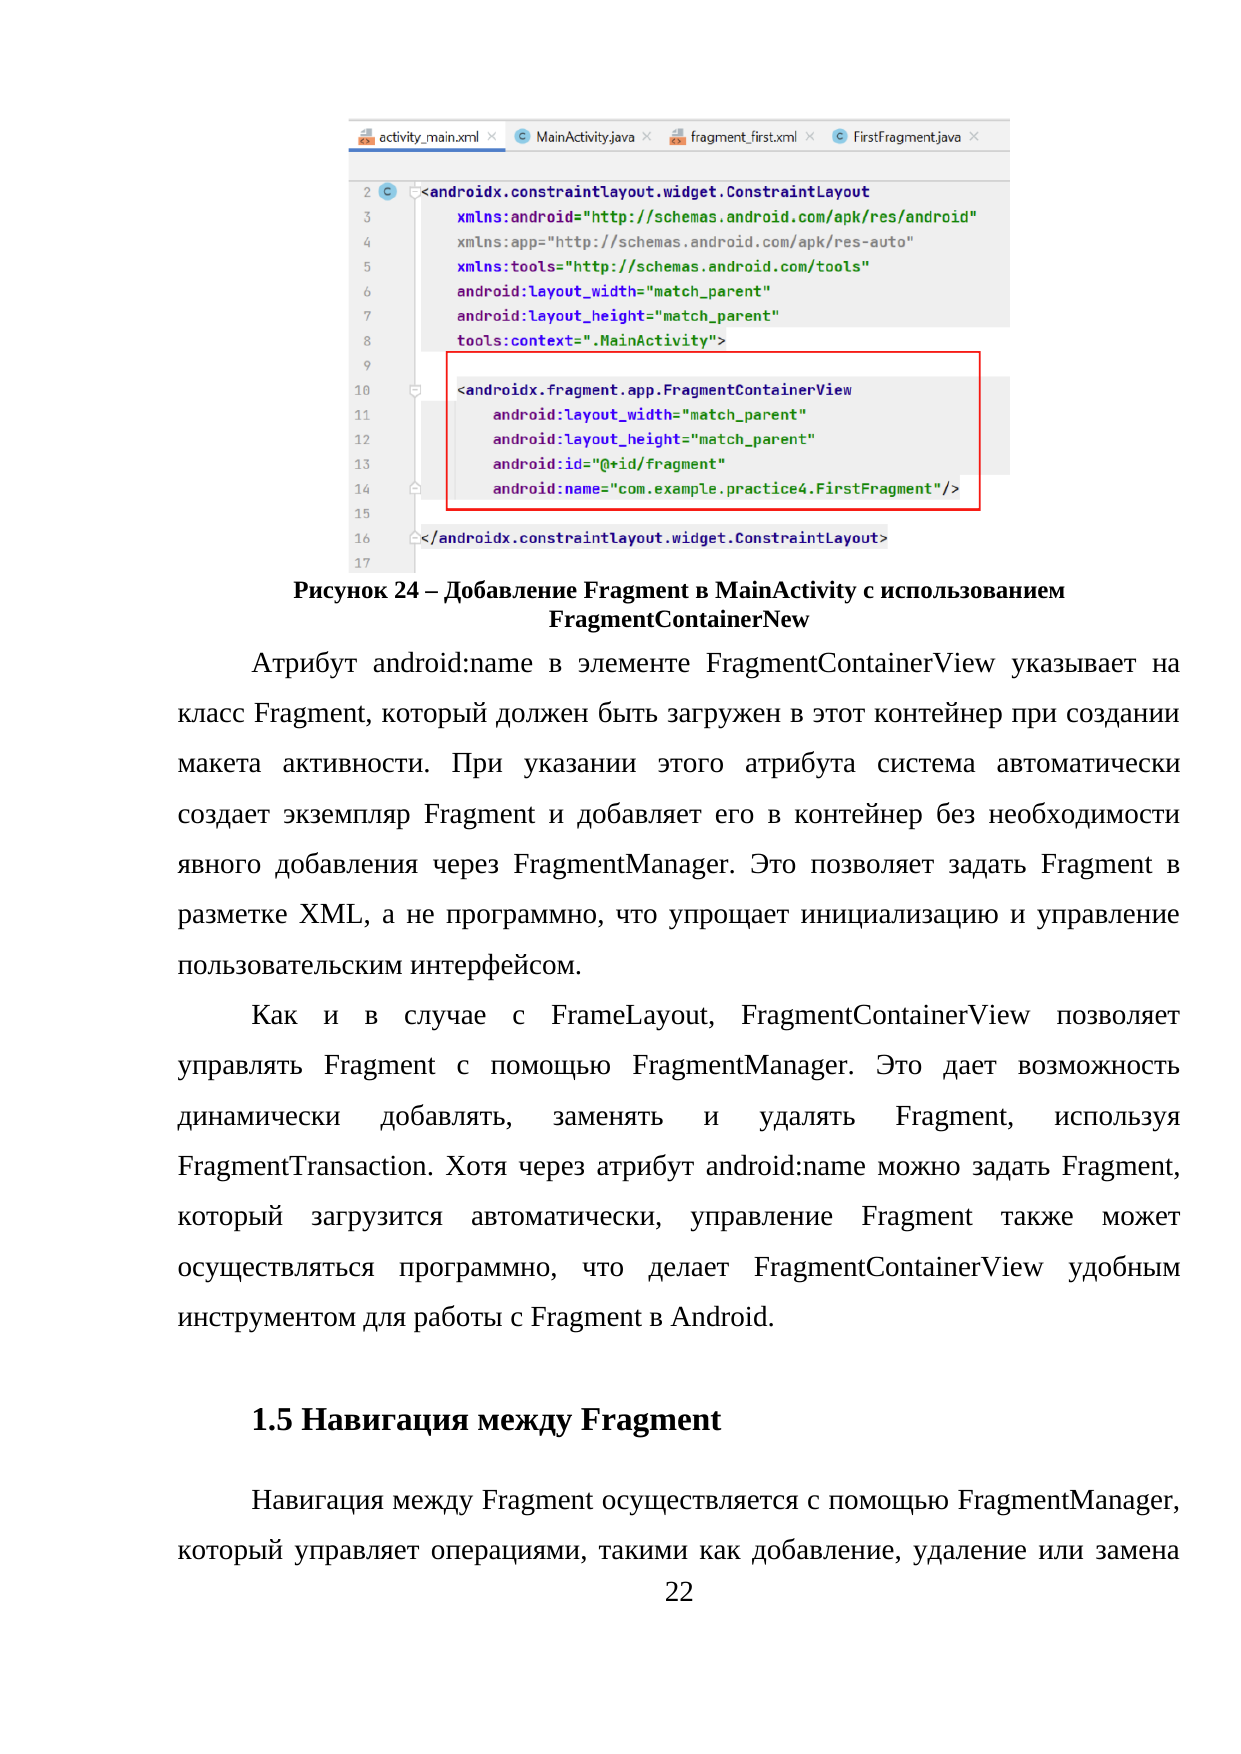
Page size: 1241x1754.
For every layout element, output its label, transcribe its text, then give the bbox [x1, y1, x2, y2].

subtitle Навигация между Fragment [177, 1399, 1181, 1438]
text Атрибут android:name в элементе FragmentContainerView указывает на класс Fragment, который должен быть загружен в этот контейнер при создании макета активности. При указании этого атрибута система автоматически создает экземпляр Fragment и добавляет его в контейнер без необходимости явного добавления через FragmentManager. Это позволяет задать Fragment в разметке XML, а не программно, что упрощает инициализацию и управление пользовательским интерфейсом. [177, 645, 1181, 980]
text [177, 1482, 1181, 1566]
picture [348, 118, 1010, 573]
text Как и в случае с FrameLayout, FragmentContainerView позволяет управлять Fragment с помощью FragmentManager. Это дает возможность динамически добавлять, заменять и удалять Fragment, используя FragmentTransaction. Хотя через атрибут android:name можно задать Fragment, который загрузится автоматически, управление Fragment также может осуществляться программно, что делает FragmentContainerView удобным инструментом для работы с Fragment в Android. [177, 997, 1181, 1332]
